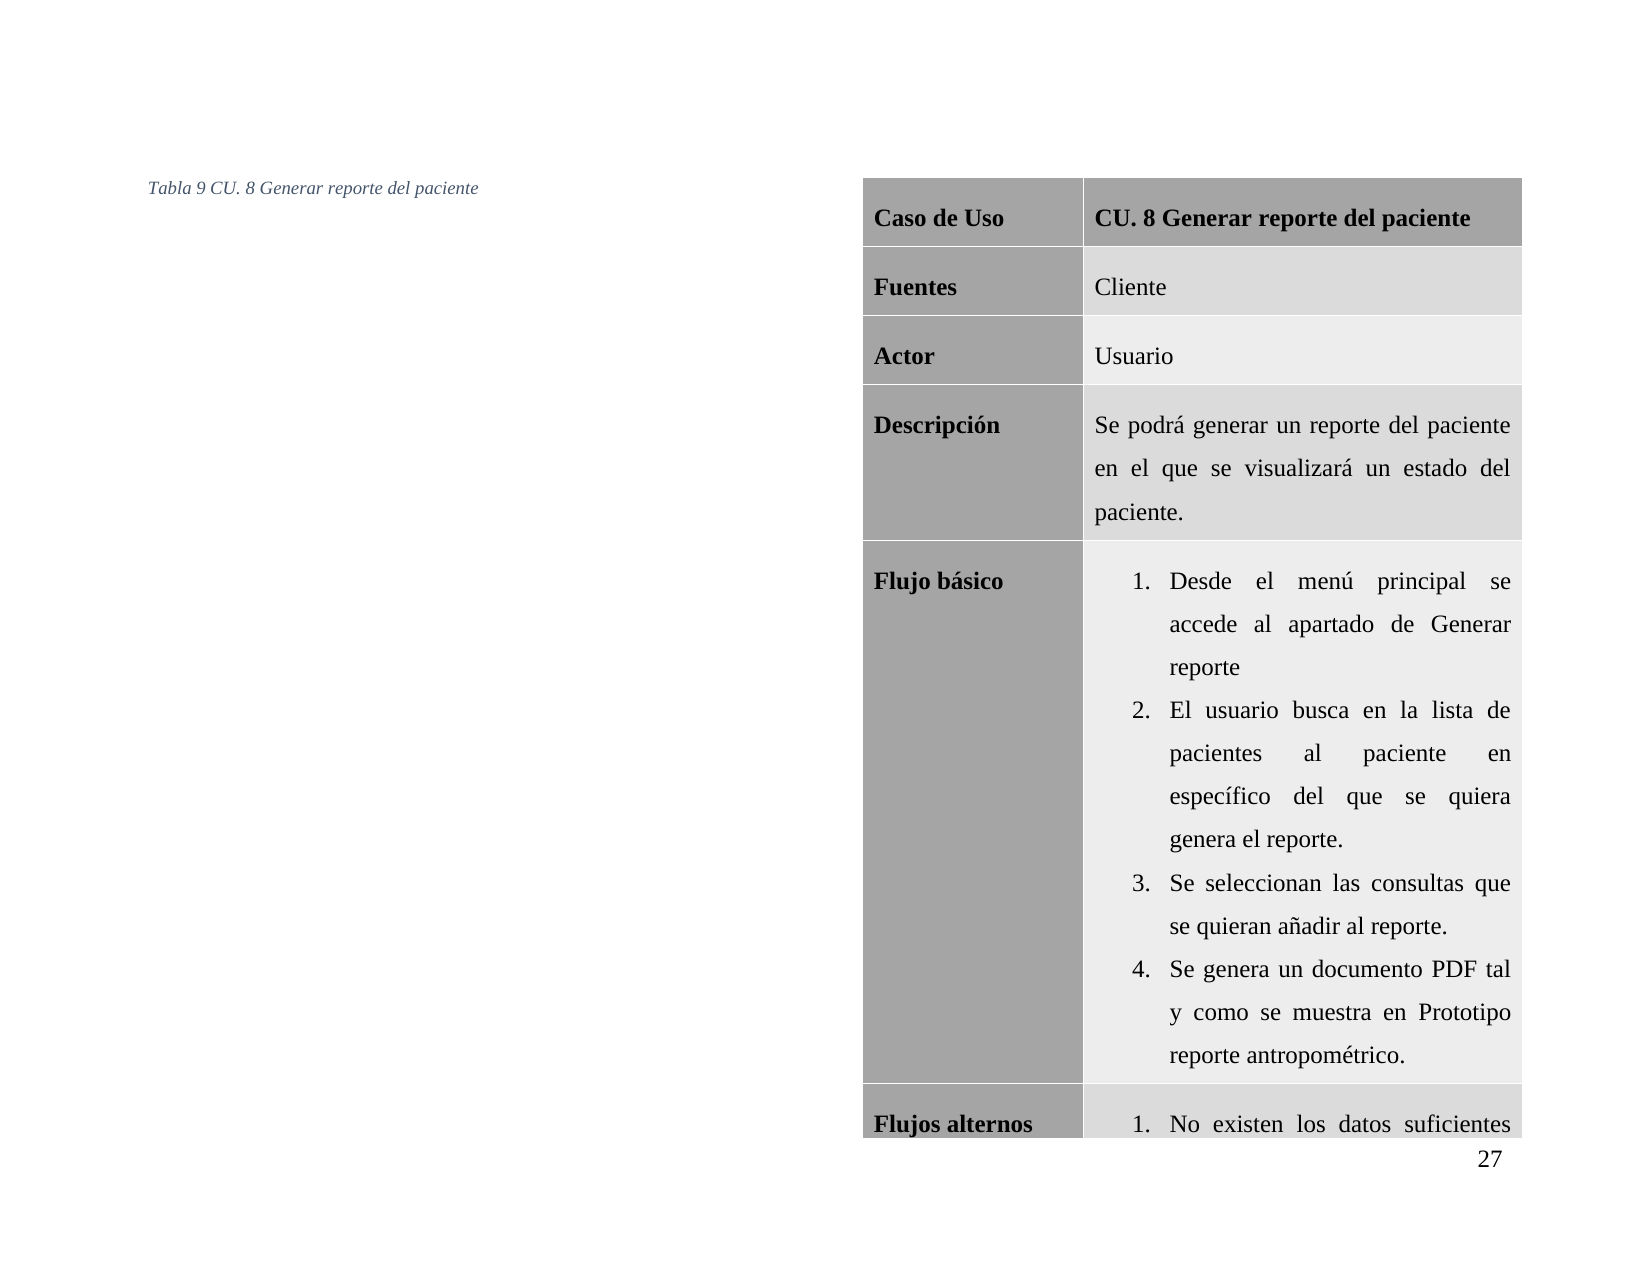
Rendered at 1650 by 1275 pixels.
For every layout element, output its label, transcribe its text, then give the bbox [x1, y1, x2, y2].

table_cell Se podrá generar un reporte del paciente en el que se visualizará un estado del paciente. [1084, 385, 1522, 540]
table_cell Desde el menú principal se accede al apartado de Generar reporte El usuario busca en la lista de pacientes al paciente en específico del que se quiera genera el reporte. Se seleccionan las consultas que se quieran añadir al reporte. Se genera un documento PDF tal y como se muestra en Prototipo reporte antropométrico. [1084, 541, 1522, 1083]
table_cell Usuario [1084, 316, 1522, 384]
table_cell Descripción [863, 385, 1083, 540]
table_cell Flujos alternos [863, 1084, 1083, 1138]
table_cell No existen los datos suficientes para la realización del reporte, por ende, no se puede generar el reporte. [1084, 1084, 1522, 1138]
table_header Caso de Uso [863, 178, 1083, 246]
table_header CU. 8 Generar reporte del paciente [1084, 178, 1522, 246]
text Tabla 9 CU. 8 Generar reporte del paciente [148, 177, 788, 199]
table_cell Flujo básico [863, 541, 1083, 1083]
table_cell Actor [863, 316, 1083, 384]
table_cell Fuentes [863, 247, 1083, 315]
table_cell Cliente [1084, 247, 1522, 315]
